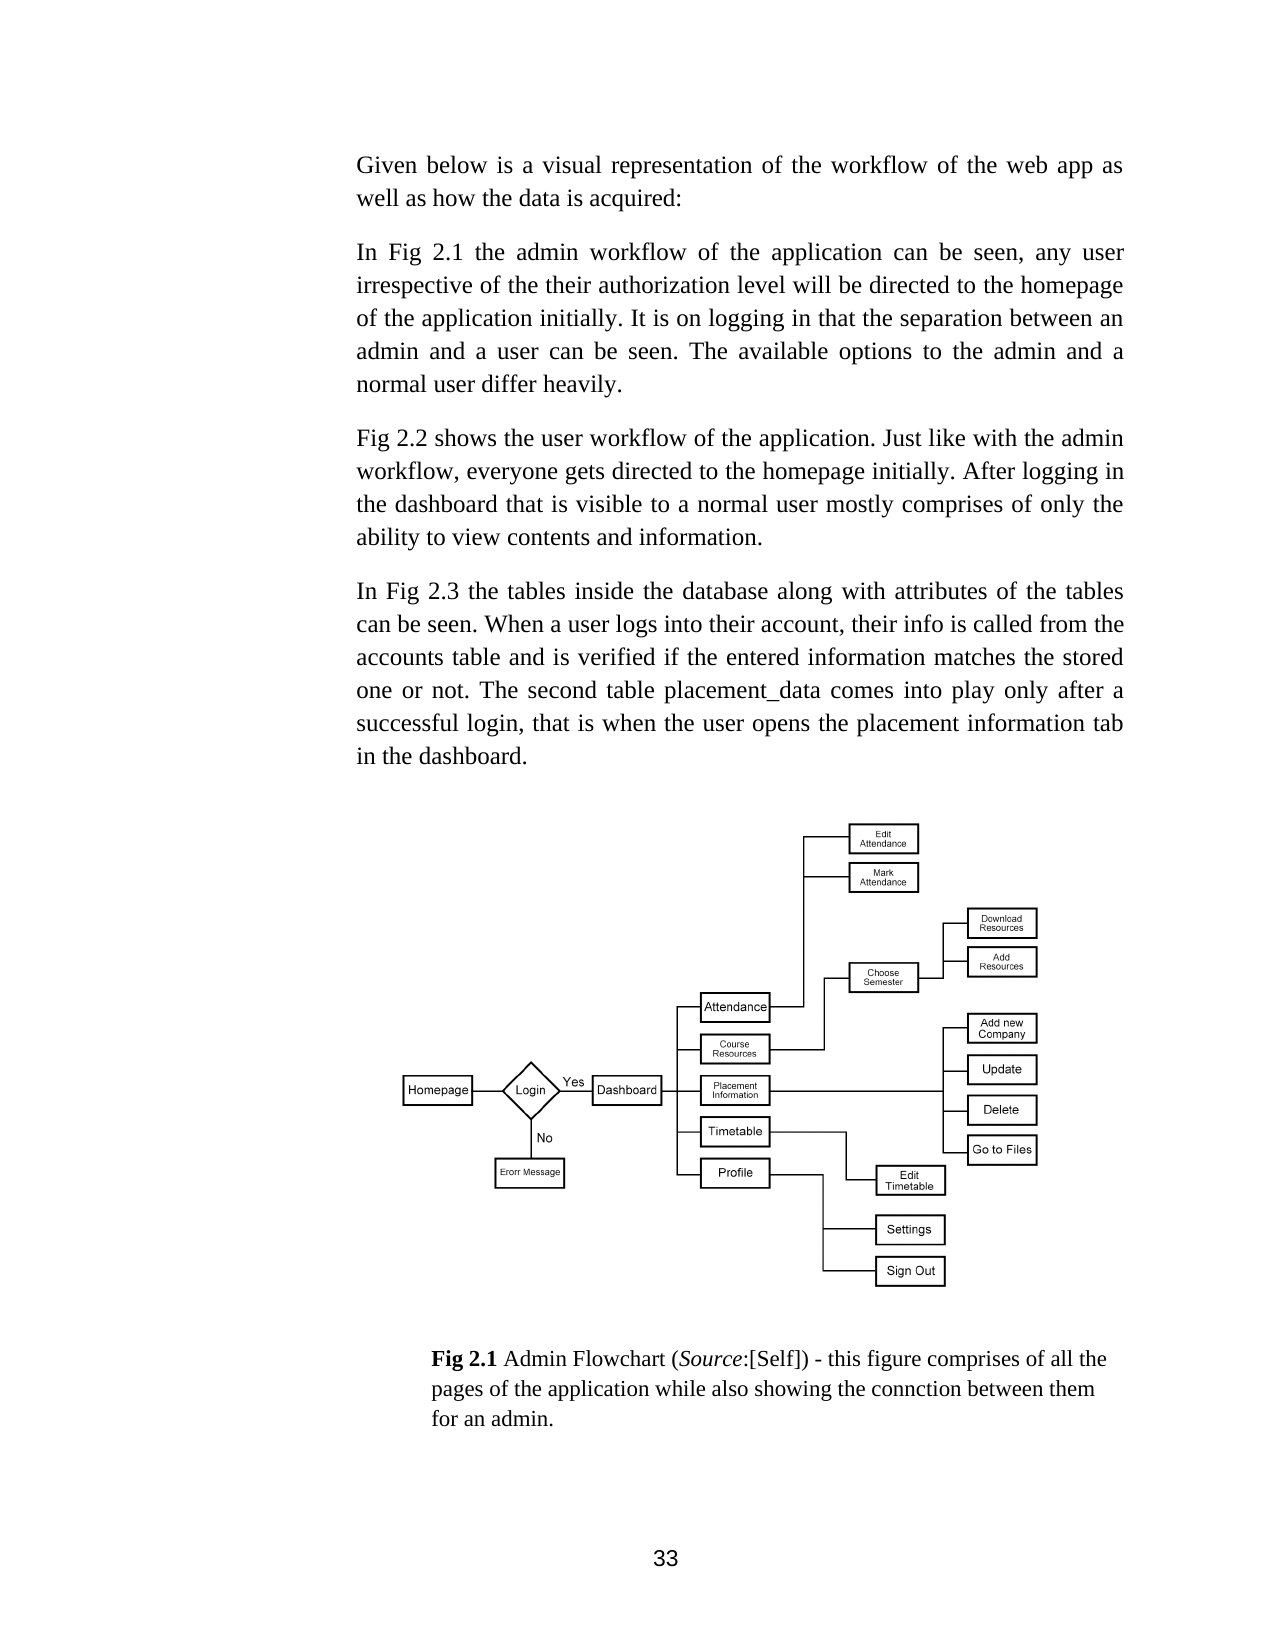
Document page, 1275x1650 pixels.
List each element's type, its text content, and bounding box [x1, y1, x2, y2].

picture [356, 794, 1083, 1320]
text In Fig 2.3 the tables inside the database along with attributes of the tables can be seen. When a user logs into their account, their info is called from the accounts table and is verified if the entered information matches the stored one or not. The second table placement_data comes into play only after a successful login, that is when the user opens the placement information tab in the dashboard. [356, 576, 1125, 769]
text In Fig 2.1 the admin workflow of the application can be seen, any user irrespective of the their authorization level will be directed to the homepage of the application initially. It is on logging in that the separation between an admin and a user can be seen. The available options to the admin and a normal user differ heavily. [356, 237, 1125, 398]
text Fig 2.1 Admin Flowchart (Source:[Self]) - this figure comprises of all the pages of the application while also showing the connction between them for an admin. [431, 1344, 1125, 1431]
text Given below is a visual representation of the workflow of the web app as well as how the data is acquired: [356, 150, 1125, 212]
text Fig 2.2 shows the user workflow of the application. Just like with the admin workflow, everyone gets directed to the homepage initially. After logging in the dashboard that is visible to a normal user mostly comprises of only the ability to view contents and information. [356, 423, 1125, 551]
